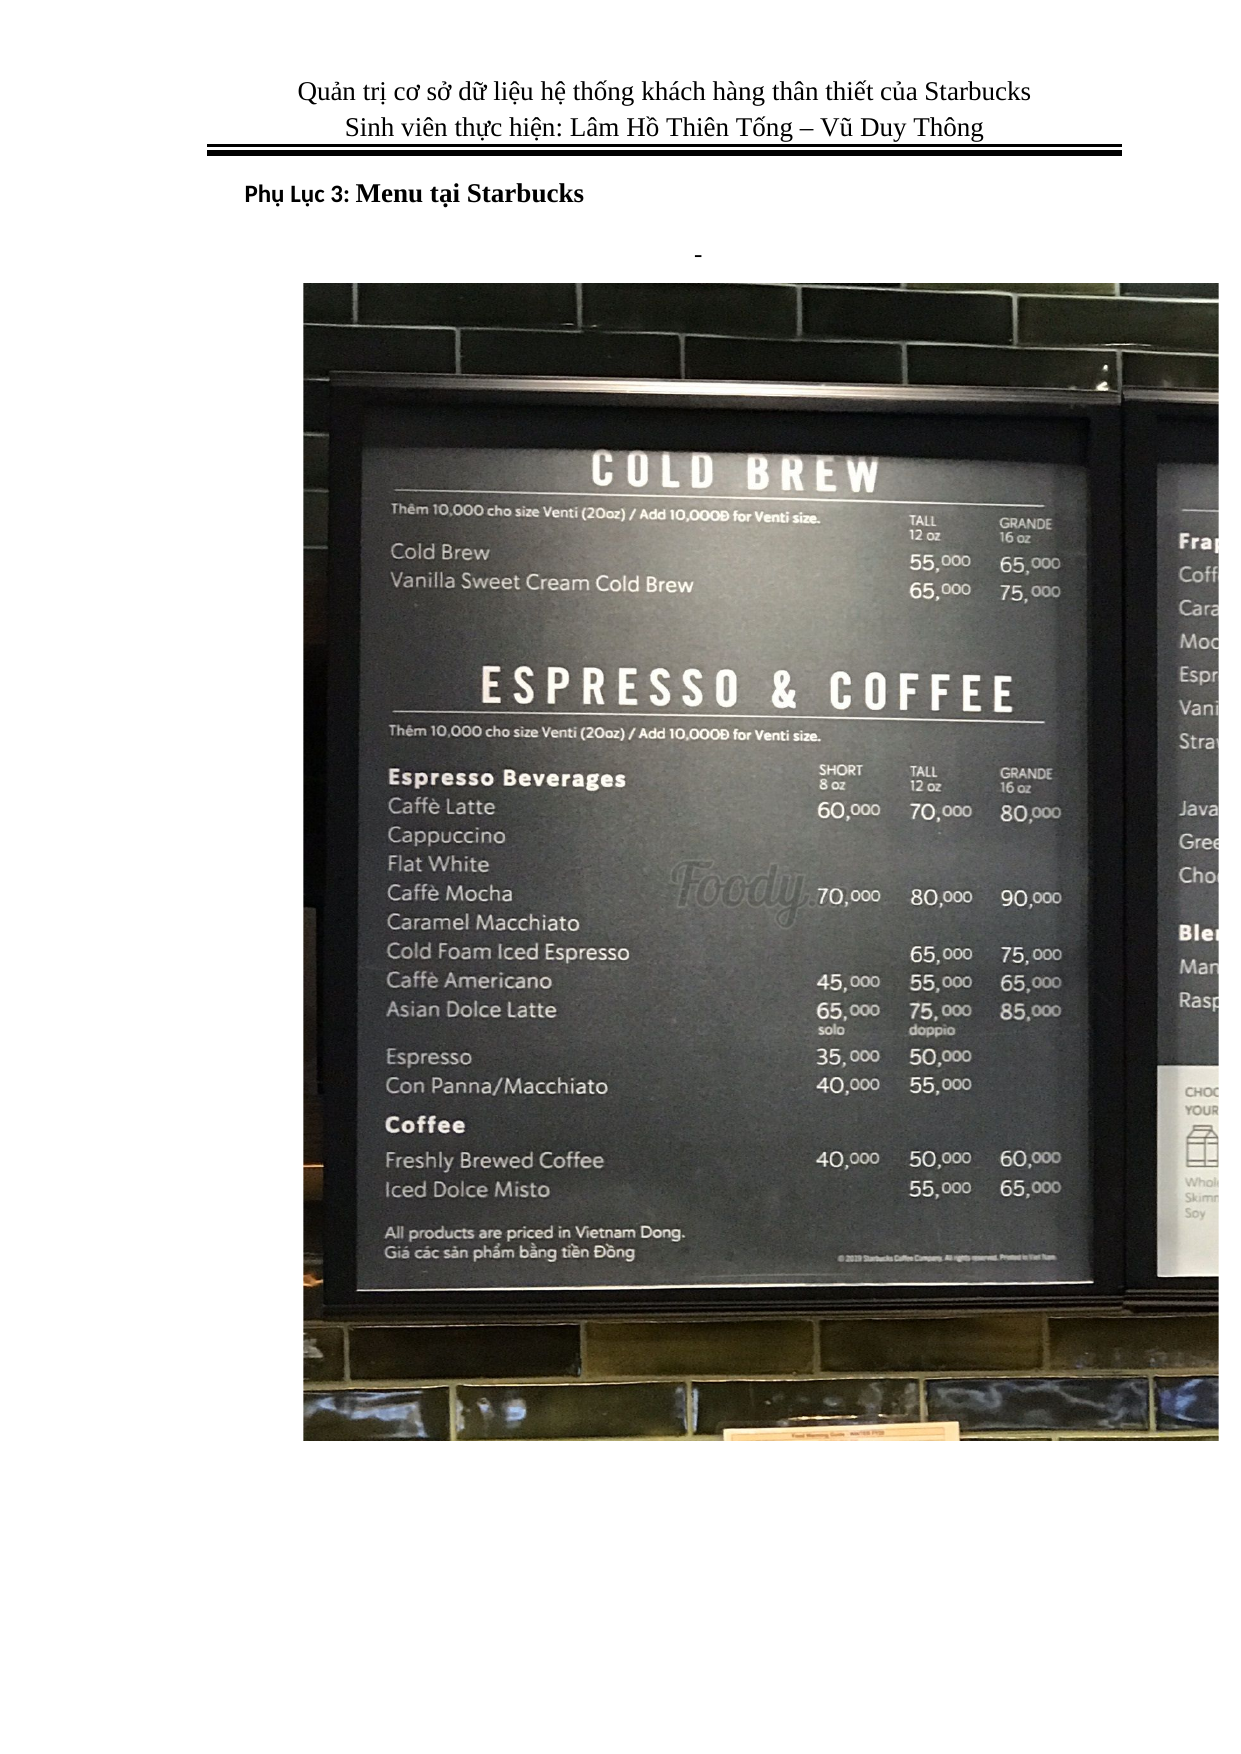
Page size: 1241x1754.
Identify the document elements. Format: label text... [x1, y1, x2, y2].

text Menu tại Starbucks [244, 177, 1122, 209]
picture [303, 283, 1219, 1441]
